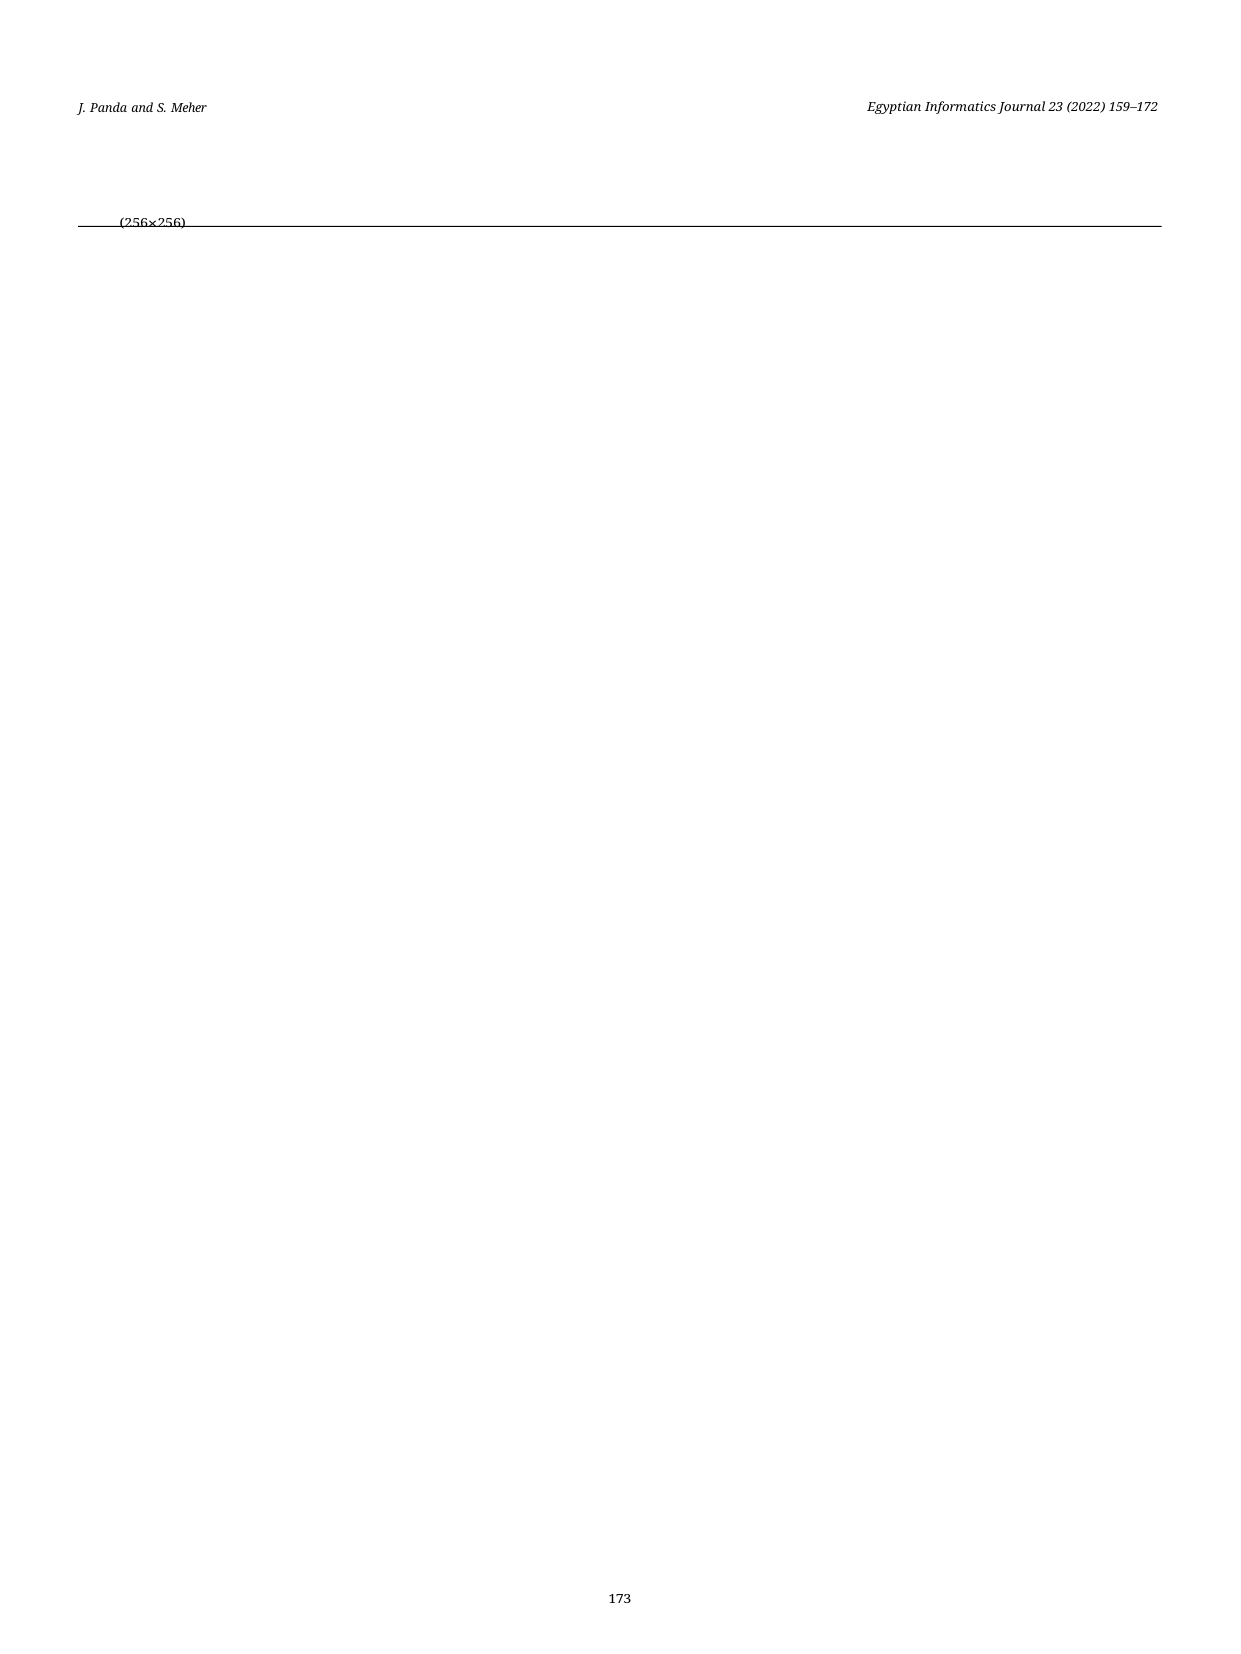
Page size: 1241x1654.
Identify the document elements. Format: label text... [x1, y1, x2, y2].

text (256×256) [119, 170, 1173, 241]
